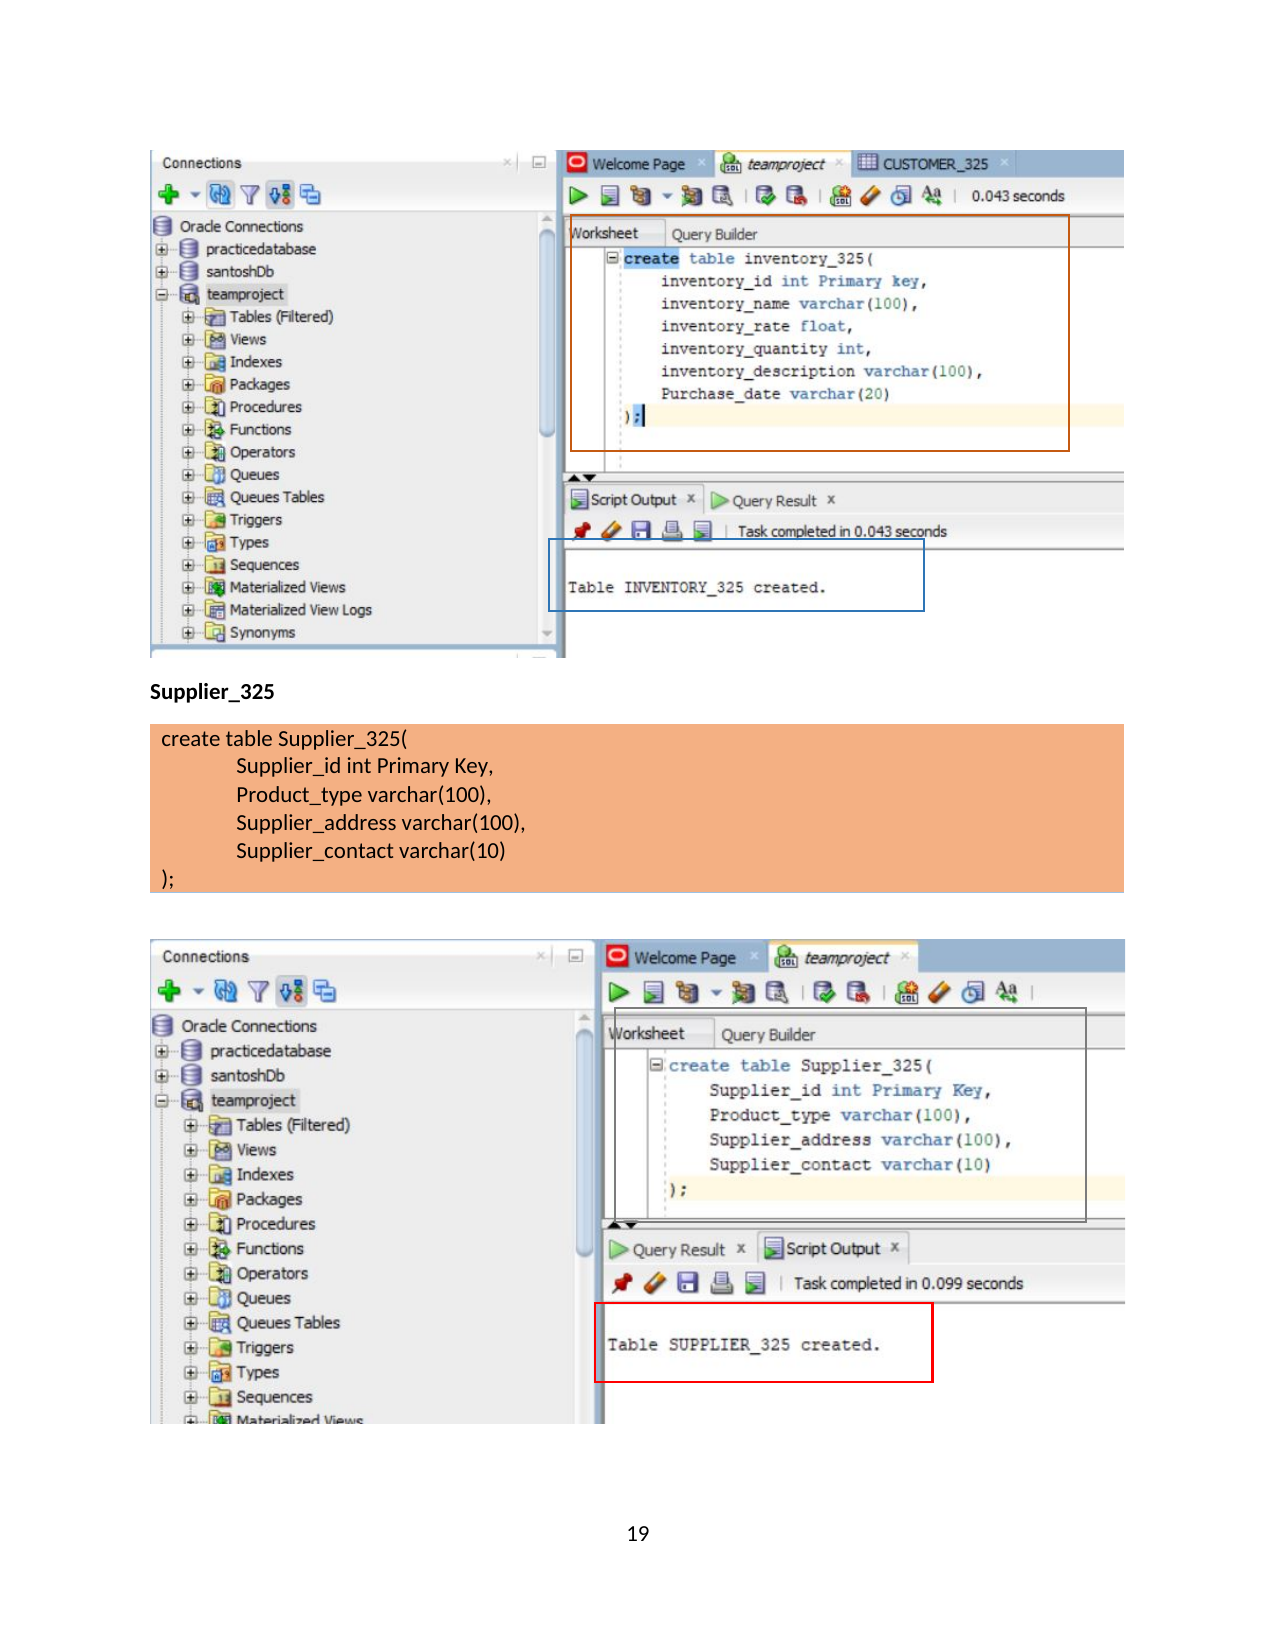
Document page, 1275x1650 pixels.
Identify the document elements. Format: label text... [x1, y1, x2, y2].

table_header create table Supplier_325( Supplier_id int Primary Key, Product_type varchar(100), Supplier_address varchar(100), Supplier_contact varchar(10) ); [150, 724, 1124, 892]
text Supplier_325 [150, 677, 1125, 705]
picture [150, 939, 1125, 1424]
picture [150, 150, 1124, 658]
